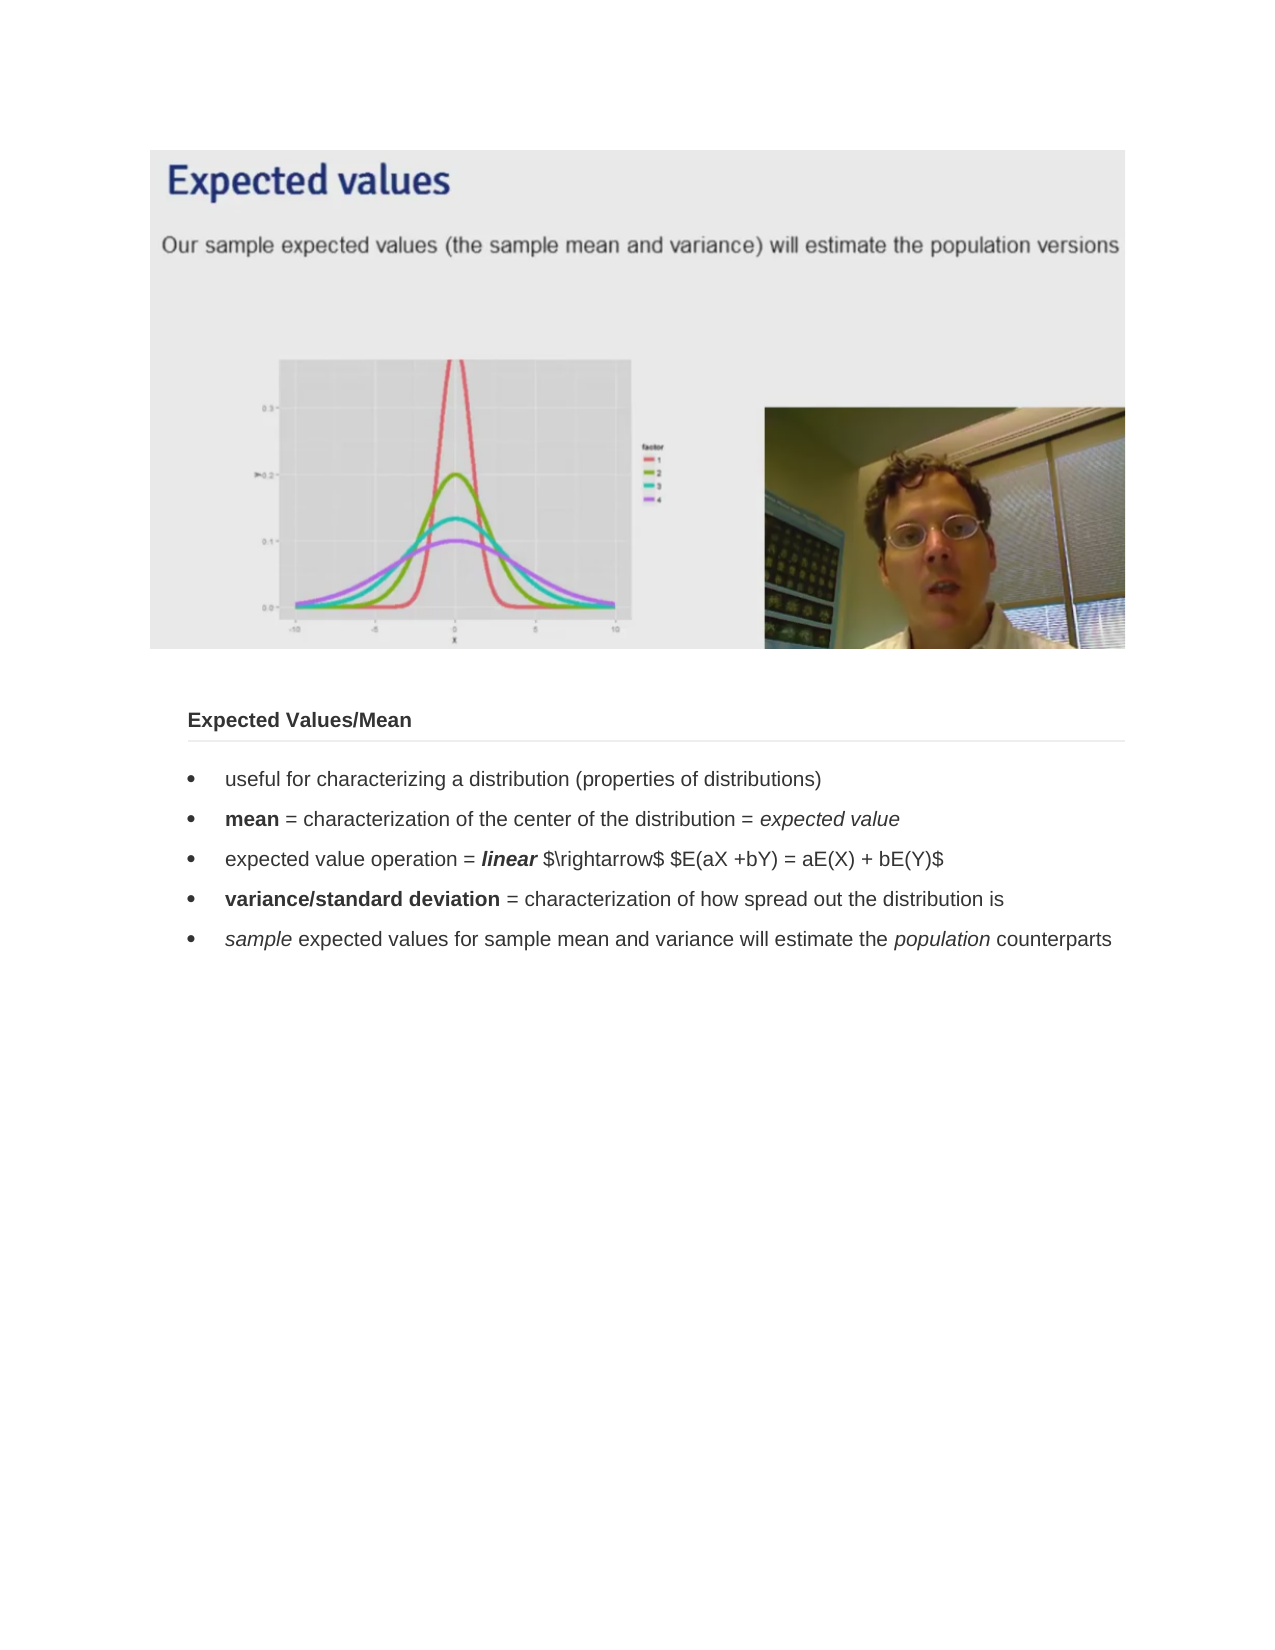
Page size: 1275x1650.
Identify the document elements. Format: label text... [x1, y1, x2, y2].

picture [150, 150, 1125, 649]
list mean = characterization of the center of the distribution = expected value [187, 791, 1125, 831]
list sample expected values for sample mean and variance will estimate the population counterparts [187, 911, 1125, 951]
list variance/standard deviation = characterization of how spread out the distribution is [187, 871, 1125, 911]
text Expected Values/Mean [187, 708, 1125, 742]
list expected value operation = linear $\rightarrow$ $E(aX +bY) = aE(X) + bE(Y)$ [187, 831, 1125, 871]
list useful for characterizing a distribution (properties of distributions) [187, 767, 1125, 791]
